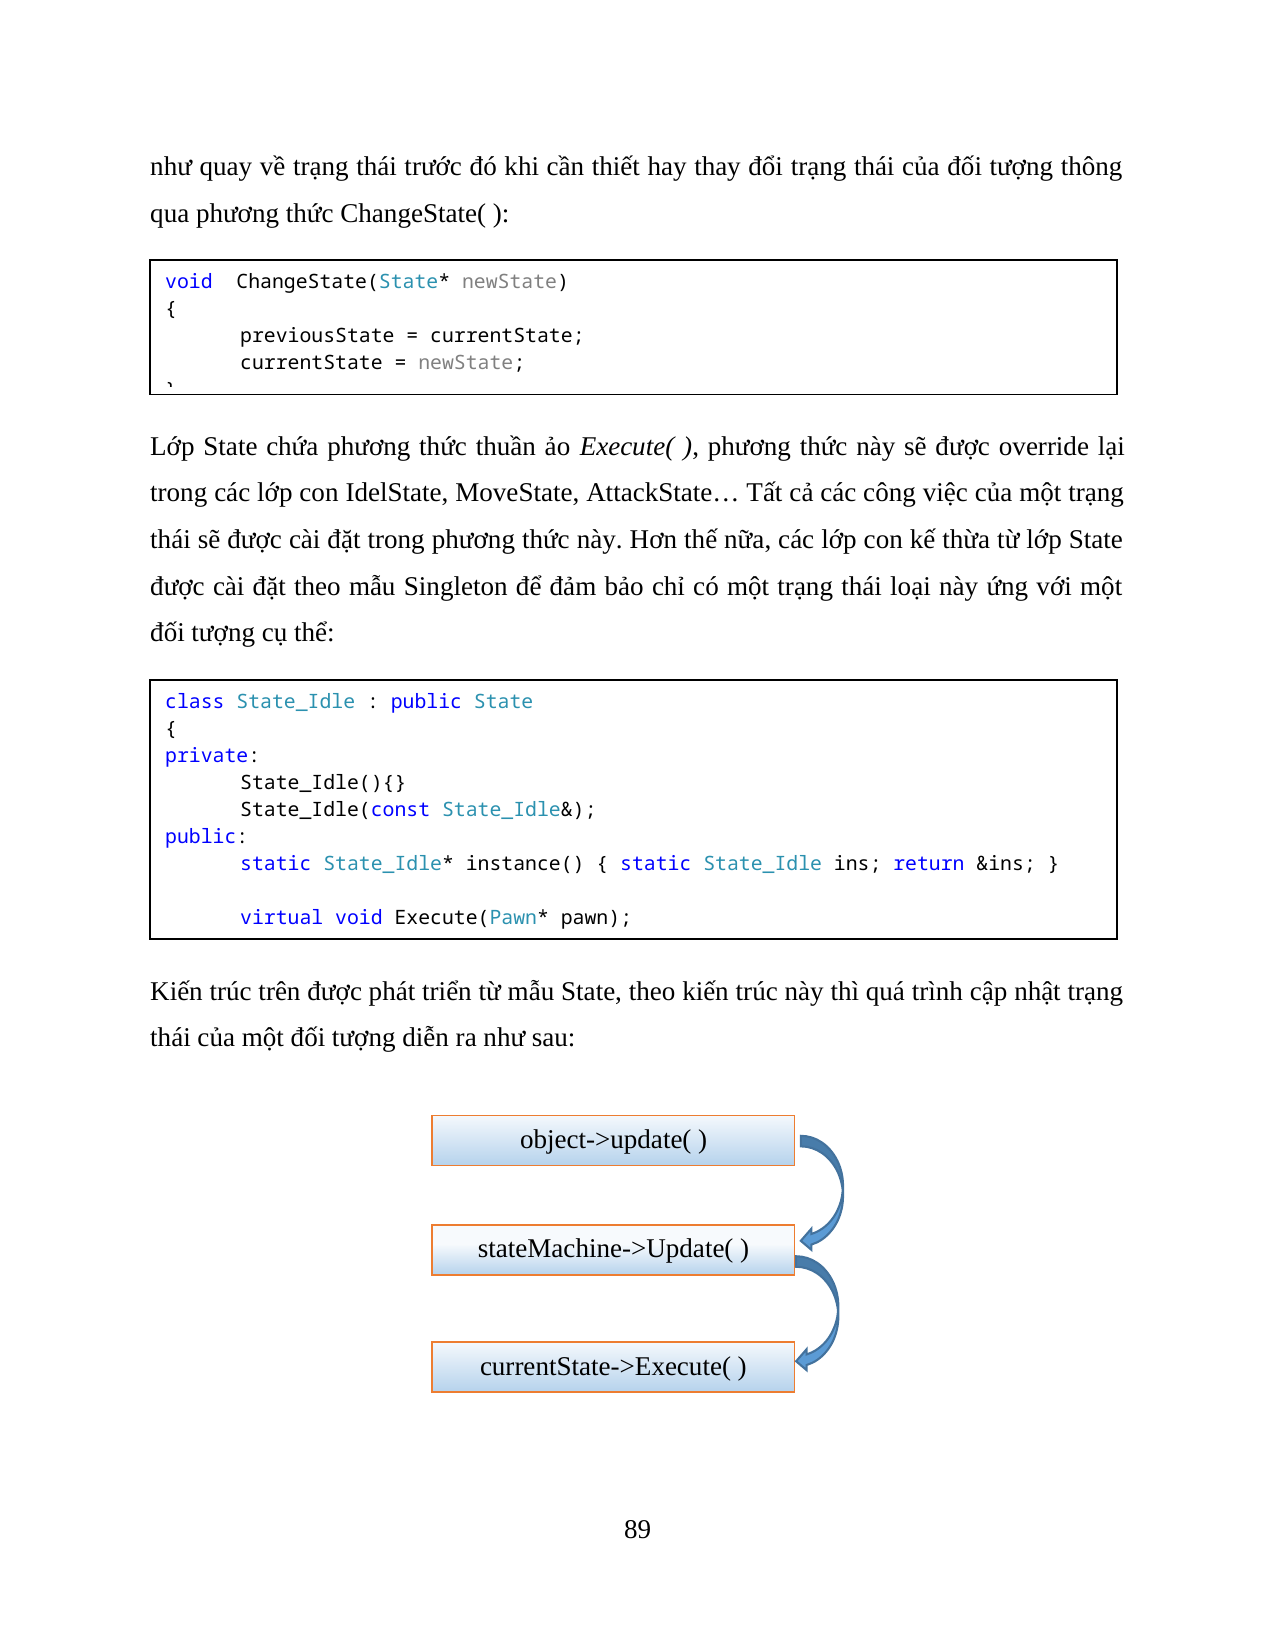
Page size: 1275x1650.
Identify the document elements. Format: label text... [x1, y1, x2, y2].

text Lớp State chứa phương thức thuần ảo Execute( ), phương thức này sẽ được override lại trong các lớp con IdelState, MoveState, AttackState… Tất cả các công việc của một trạng thái sẽ được cài đặt trong phương thức này. Hơn thế nữa, các lớp con kế thừa từ lớp State được cài đặt theo mẫu Singleton để đảm bảo chỉ có một trạng thái loại này ứng với một đối tượng cụ thể: [150, 430, 1125, 648]
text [150, 150, 1125, 228]
text Kiến trúc trên được phát triển từ mẫu State, theo kiến trúc này thì quá trình cập nhật trạng thái của một đối tượng diễn ra như sau: [150, 974, 1125, 1052]
